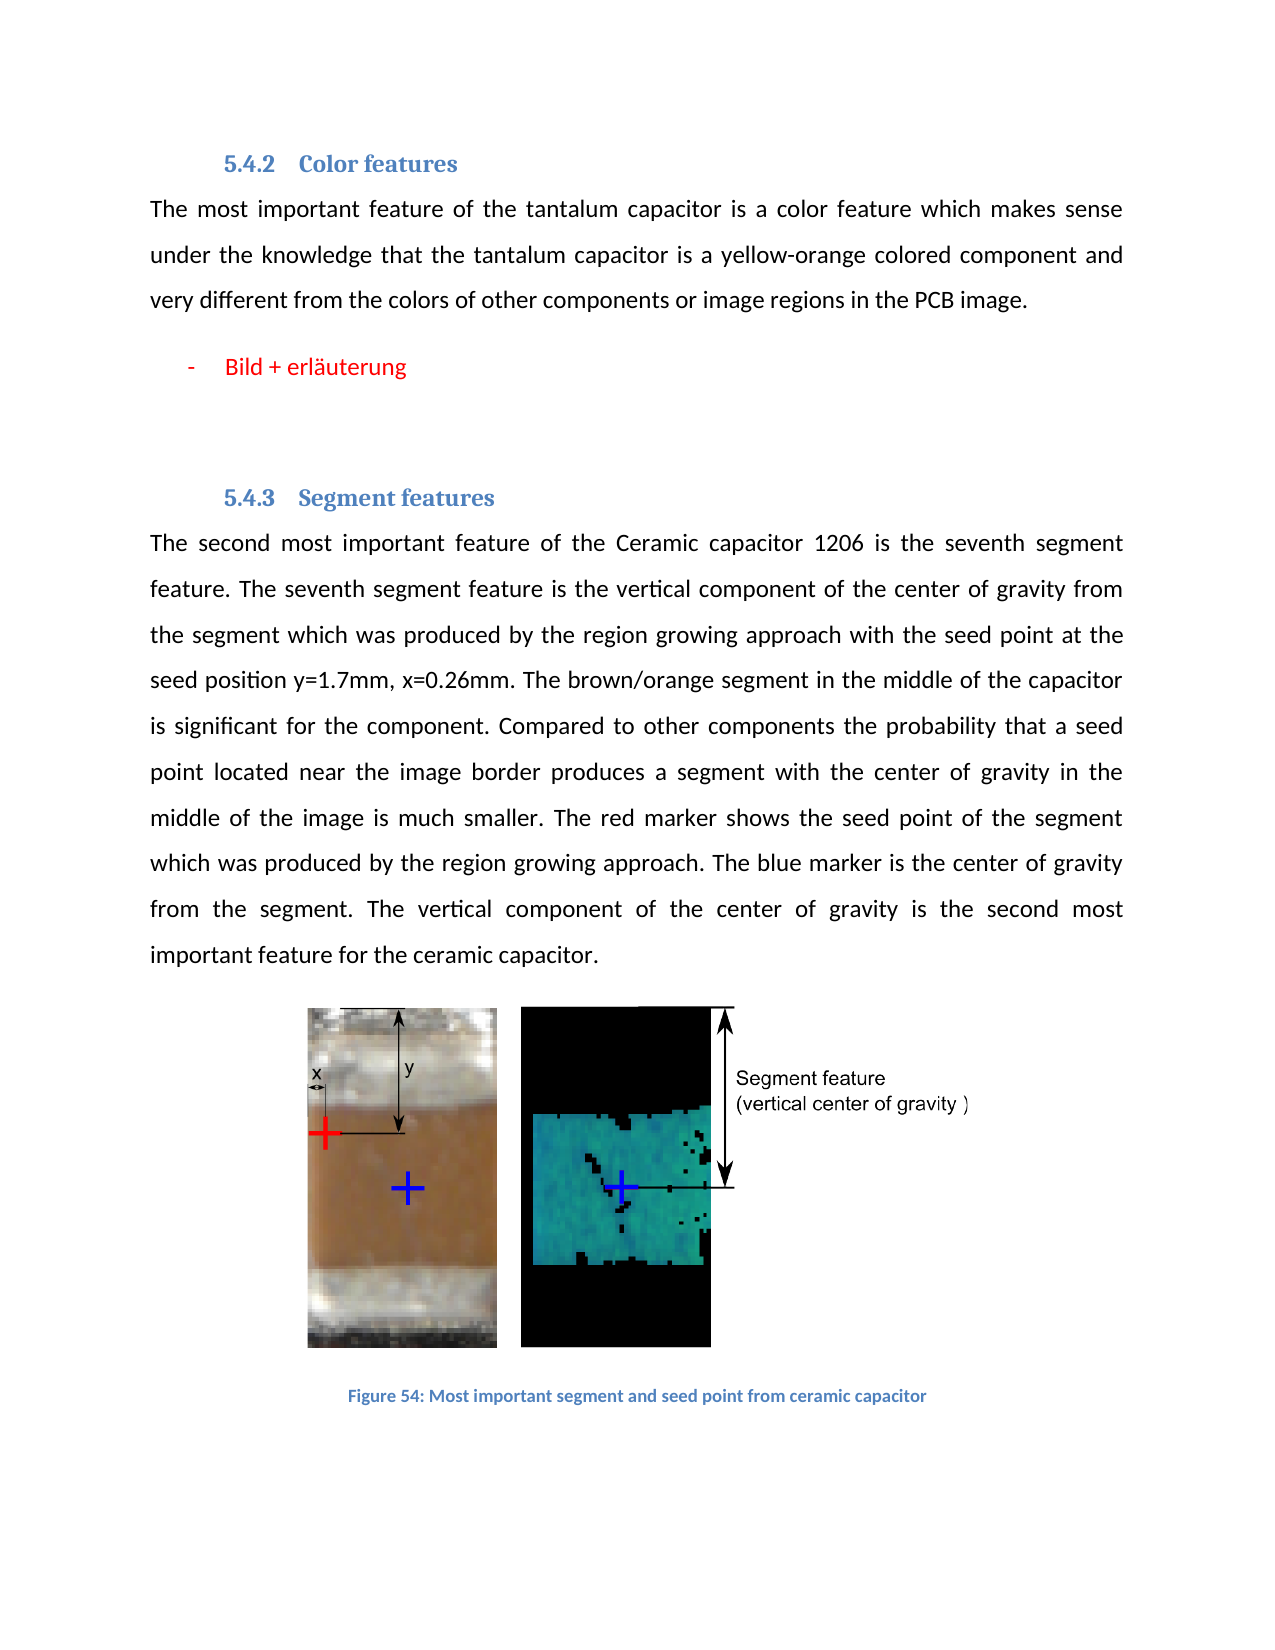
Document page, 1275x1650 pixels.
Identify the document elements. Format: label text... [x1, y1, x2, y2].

subtitle Color features [224, 150, 1125, 179]
text The most important feature of the tantalum capacitor is a color feature which makes sense under the knowledge that the tantalum capacitor is a yellow-orange colored component and very different from the colors of other components or image regions in the PCB image. [150, 193, 1125, 315]
picture [307, 1005, 968, 1348]
subtitle Segment features [224, 484, 1125, 513]
text The second most important feature of the Ceramic capacitor 1206 is the seventh segment feature. The seventh segment feature is the vertical component of the center of gravity from the segment which was produced by the region growing approach with the seed point at the seed position y=1.7mm, x=0.26mm. The brown/orange segment in the middle of the capacitor is significant for the component. Compared to other components the probability that a seed point located near the image border produces a segment with the center of gravity in the middle of the image is much smaller. The red marker shows the seed point of the segment which was produced by the region growing approach. The blue marker is the center of gravity from the segment. The vertical component of the center of gravity is the second most important feature for the ceramic capacitor. [150, 527, 1125, 969]
list Bild + erläuterung [187, 351, 1125, 382]
